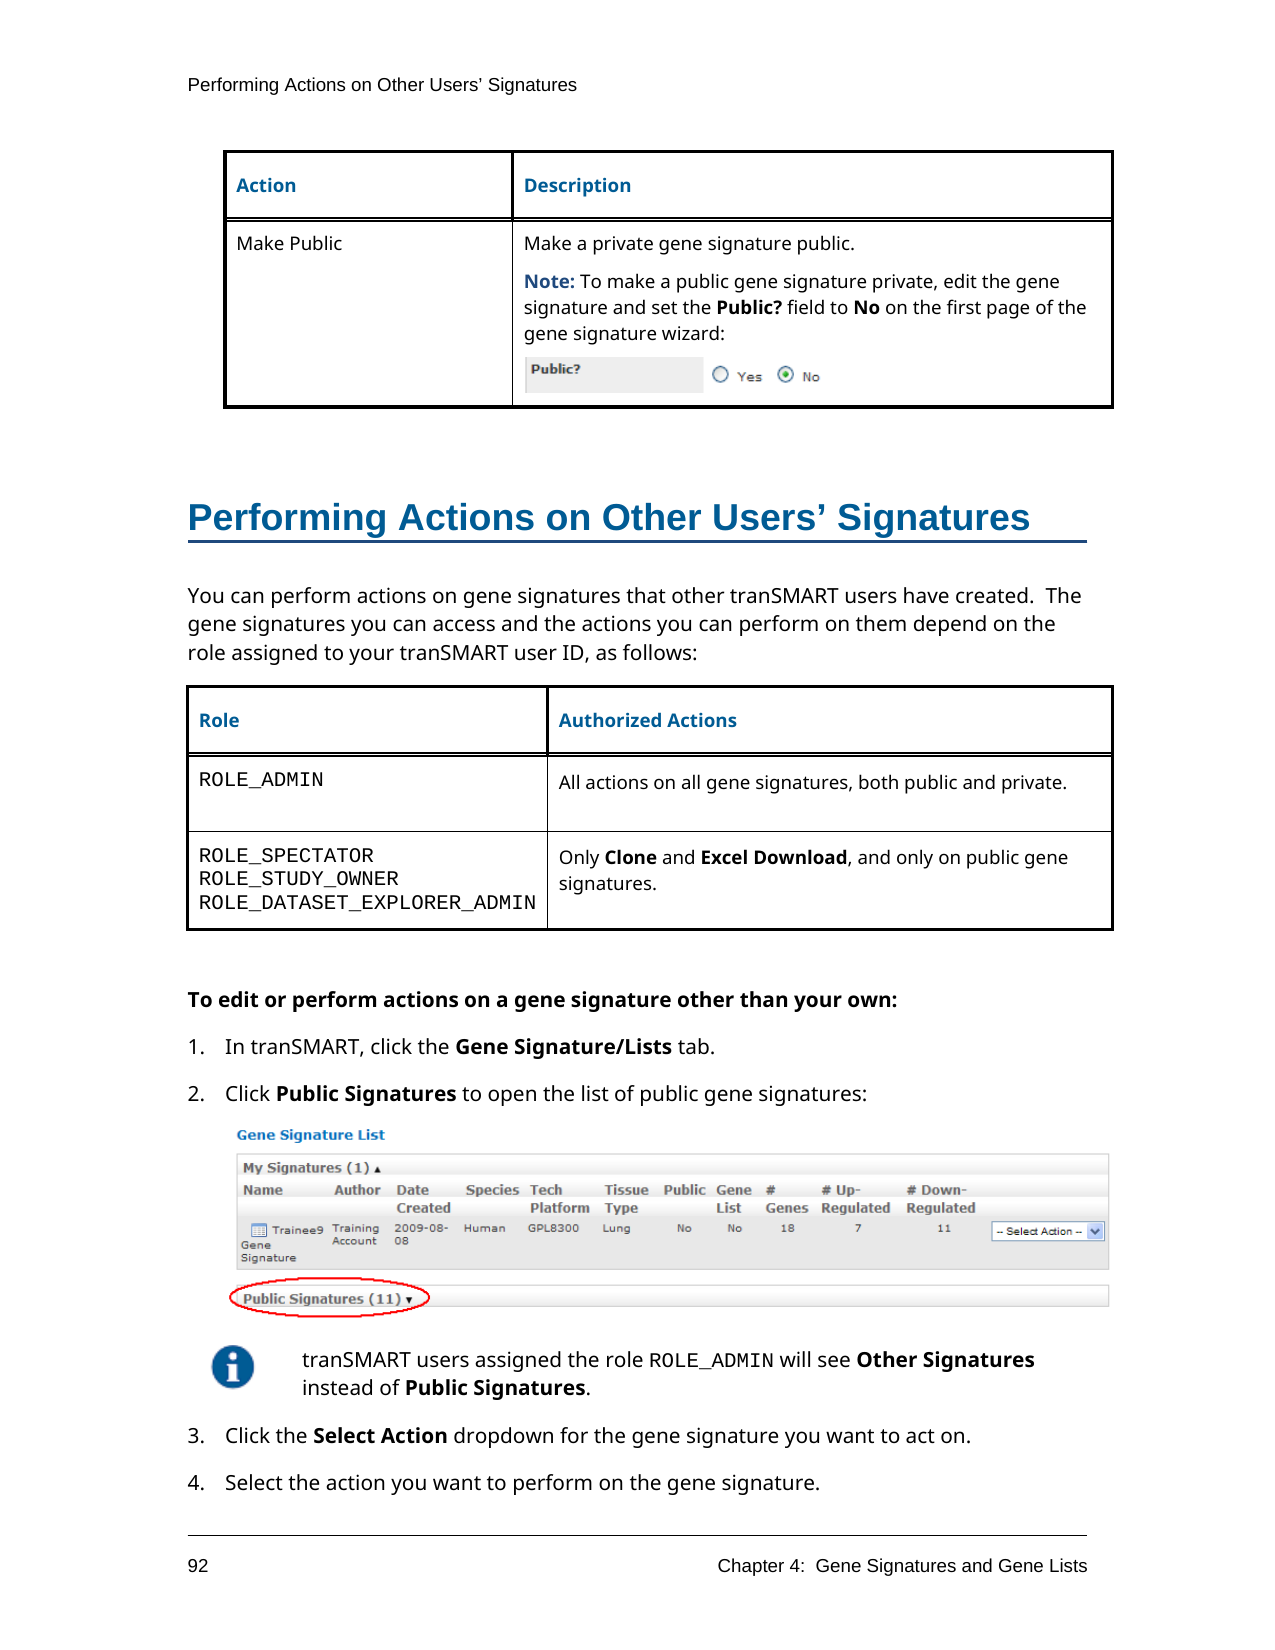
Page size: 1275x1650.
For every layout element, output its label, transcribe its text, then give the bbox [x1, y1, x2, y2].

list Click Public Signatures to open the list of public gene signatures: [187, 1079, 1087, 1107]
table_cell ROLE_SPECTATOR ROLE_STUDY_OWNER ROLE_DATASET_EXPLORER_ADMIN [189, 832, 547, 928]
table_header Authorized Actions [549, 688, 1111, 752]
table_cell Only Clone and Excel Download, and only on public gene signatures. [548, 832, 1111, 928]
table_cell All actions on all gene signatures, both public and private. [548, 757, 1111, 831]
table_header Action [227, 153, 511, 217]
table_header Description [514, 153, 1111, 217]
picture [225, 1126, 1124, 1327]
table_header tranSMART users assigned the role ROLE_ADMIN will see Other Signatures instead of Public Signatures. [291, 1345, 1099, 1421]
list To edit or perform actions on a gene signature other than your own: [187, 985, 1087, 1013]
picture [523, 357, 824, 393]
table_cell Make Public [227, 222, 512, 405]
table_header Role [189, 688, 546, 752]
subtitle Performing Actions on Other Users’ Signatures [187, 495, 1087, 543]
table_cell ROLE_ADMIN [189, 757, 547, 831]
list In tranSMART, click the Gene Signature/Lists tab. [187, 1032, 1087, 1060]
table_cell Make a private gene signature public. Note: To make a public gene signature private, edit the gene signature and set the Public? field to No on the first page of the gene signature wizard: [513, 222, 1111, 405]
list Click the Select Action dropdown for the gene signature you want to act on. [187, 1421, 1087, 1449]
picture [205, 1345, 262, 1391]
table_header [176, 1345, 291, 1421]
list Select the action you want to perform on the gene signature. [187, 1468, 1087, 1496]
text You can perform actions on gene signatures that other tranSMART users have created. The gene signatures you can access and the actions you can perform on them depend on the role assigned to your tranSMART user ID, as follows: [187, 581, 1087, 666]
